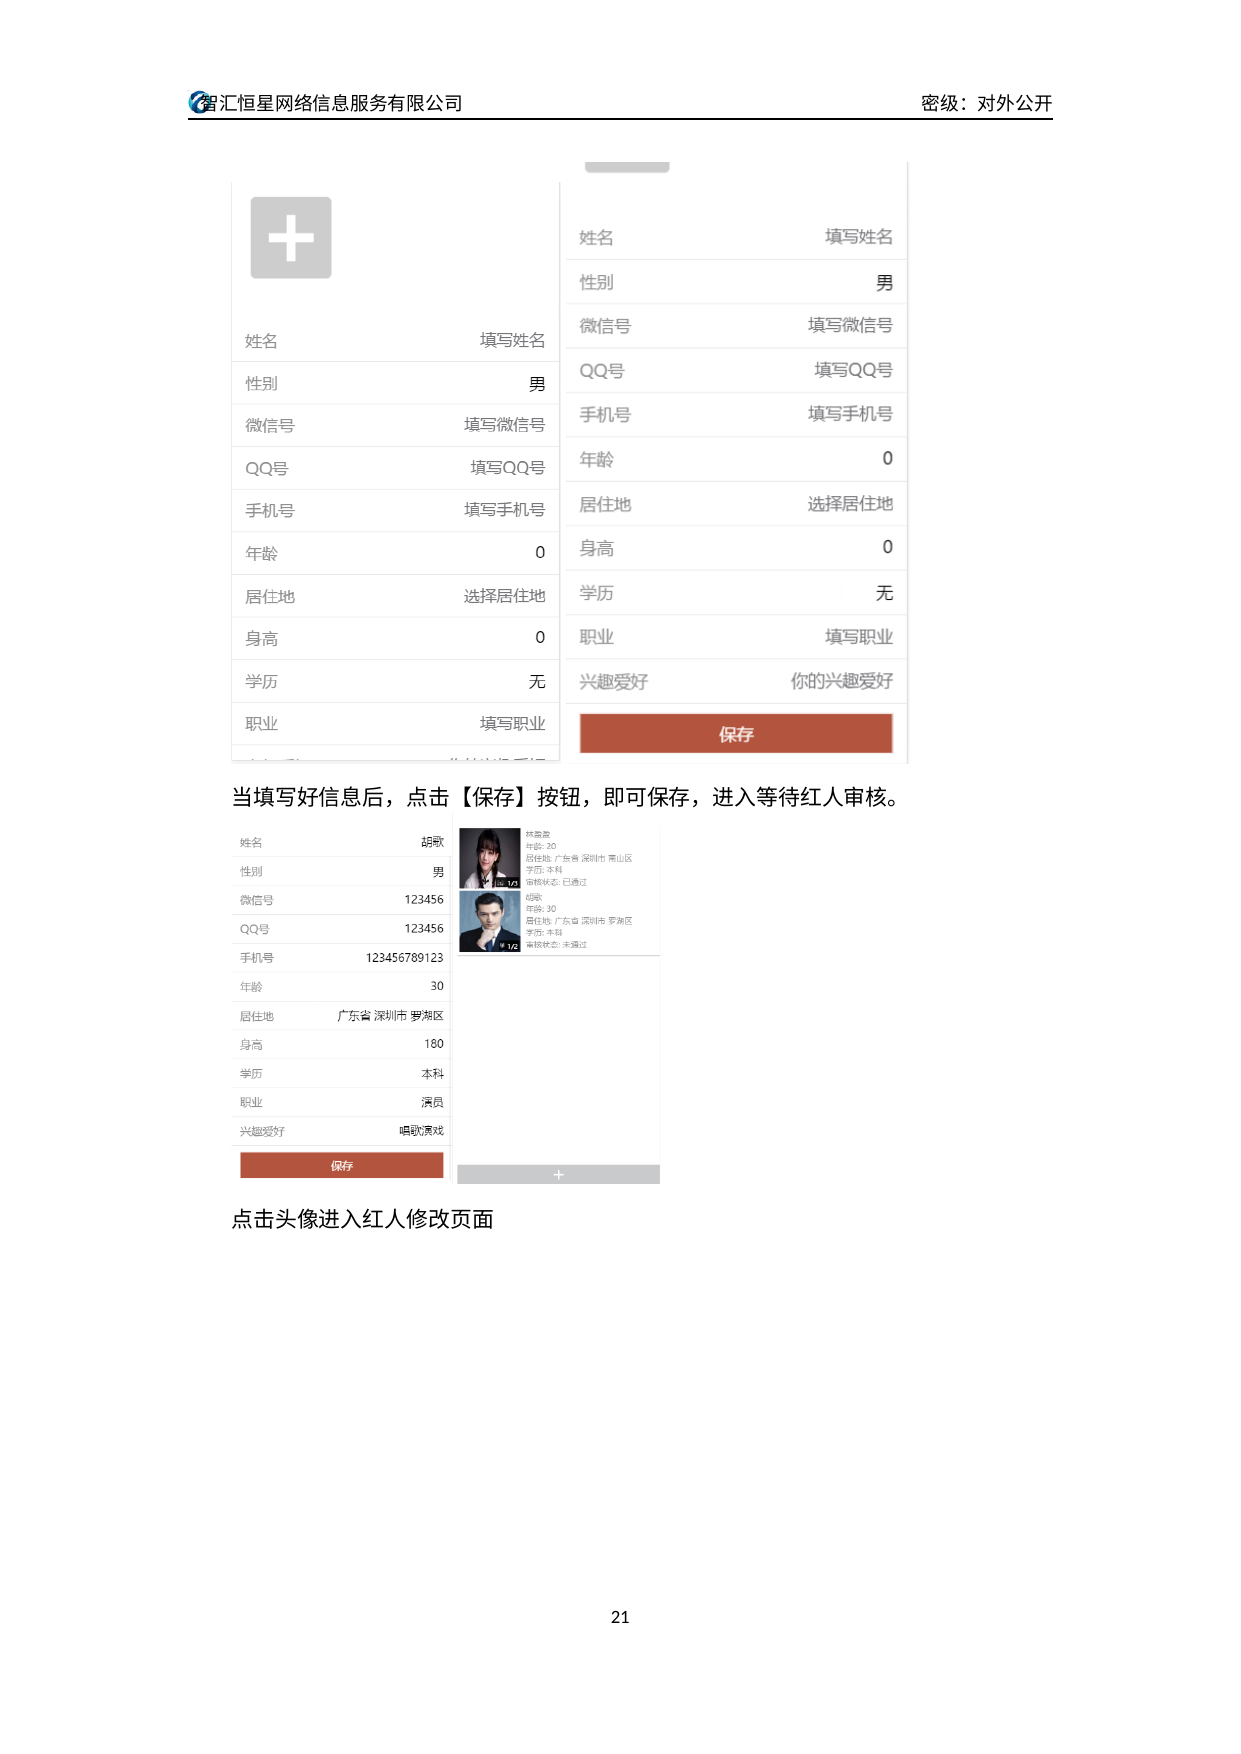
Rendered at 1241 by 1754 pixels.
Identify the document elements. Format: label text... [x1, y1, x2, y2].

picture [457, 825, 661, 1184]
picture [566, 162, 910, 764]
text 点击头像进入红人修改页面 [187, 1202, 1053, 1234]
text 当填写好信息后，点击【保存】按钮，即可保存，进入等待红人审核。 [187, 779, 1053, 812]
picture [231, 812, 453, 1184]
picture [187, 90, 212, 114]
picture [231, 182, 561, 764]
